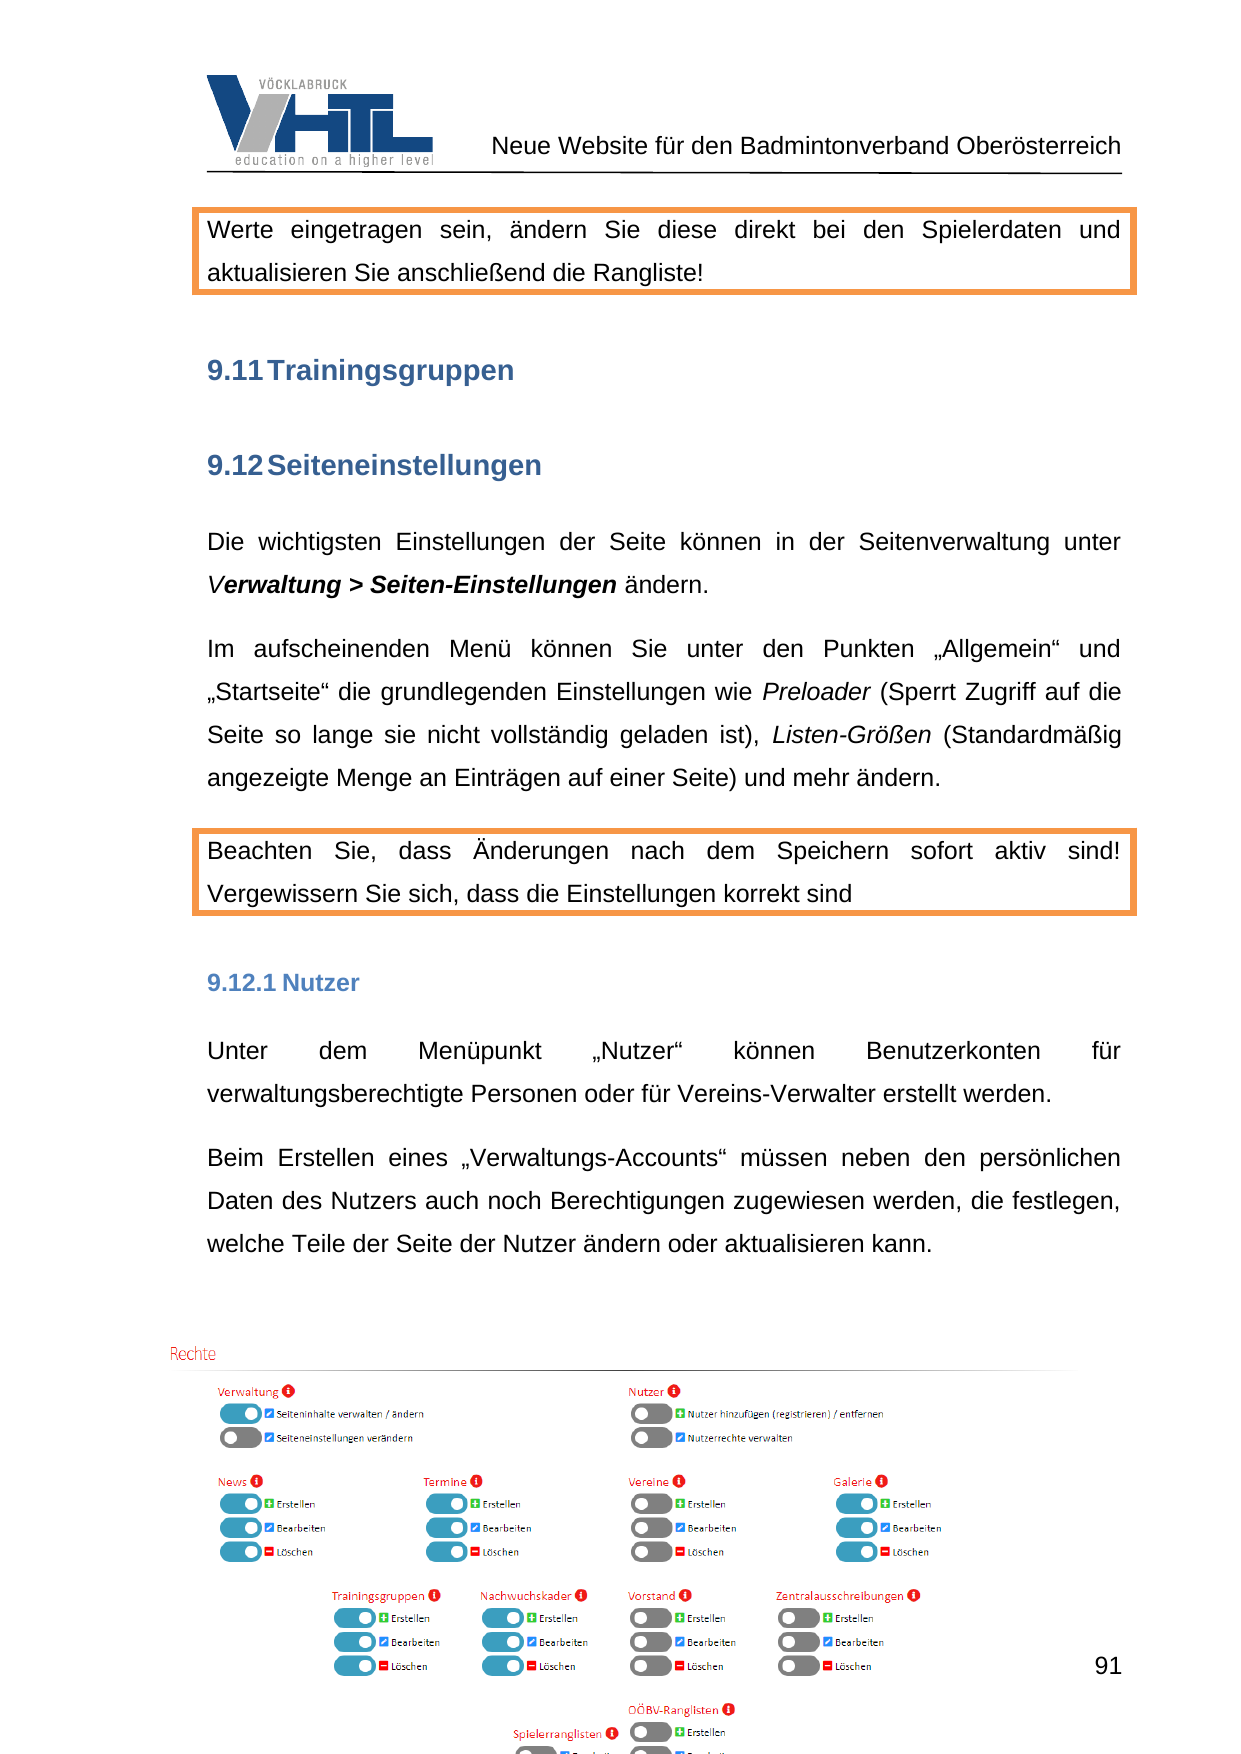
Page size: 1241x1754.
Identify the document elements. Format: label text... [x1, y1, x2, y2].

subtitle Trainingsgruppen [207, 353, 1122, 387]
text Unter dem Menüpunkt „Nutzer“ können Benutzerkonten für verwaltungsberechtigte Personen oder für Vereins-Verwalter erstellt werden. [207, 1036, 1122, 1108]
subtitle Seiteneinstellungen [207, 447, 1122, 481]
text Beachten Sie, dass Änderungen nach dem Speichern sofort aktiv sind! Vergewissern Sie sich, dass die Einstellungen korrekt sind [199, 834, 1130, 910]
picture [206, 75, 433, 167]
subtitle Nutzer [207, 968, 1122, 997]
text Die wichtigsten Einstellungen der Seite können in der Seitenverwaltung unter Verwaltung > Seiten-Einstellungen ändern. [207, 527, 1122, 599]
text Beim Erstellen eines „Verwaltungs-Accounts“ müssen neben den persönlichen Daten des Nutzers auch noch Berechtigungen zugewiesen werden, die festlegen, welche Teile der Seite der Nutzer ändern oder aktualisieren kann. [207, 1143, 1122, 1258]
text Im aufscheinenden Menü können Sie unter den Punkten „Allgemein“ und „Startseite“ die grundlegenden Einstellungen wie Preloader (Sperrt Zugriff auf die Seite so lange sie nicht vollständig geladen ist), Listen-Größen (Standardmäßig angezeigte Menge an Einträgen auf einer Seite) und mehr ändern. [207, 634, 1122, 792]
picture [162, 1341, 1078, 1754]
